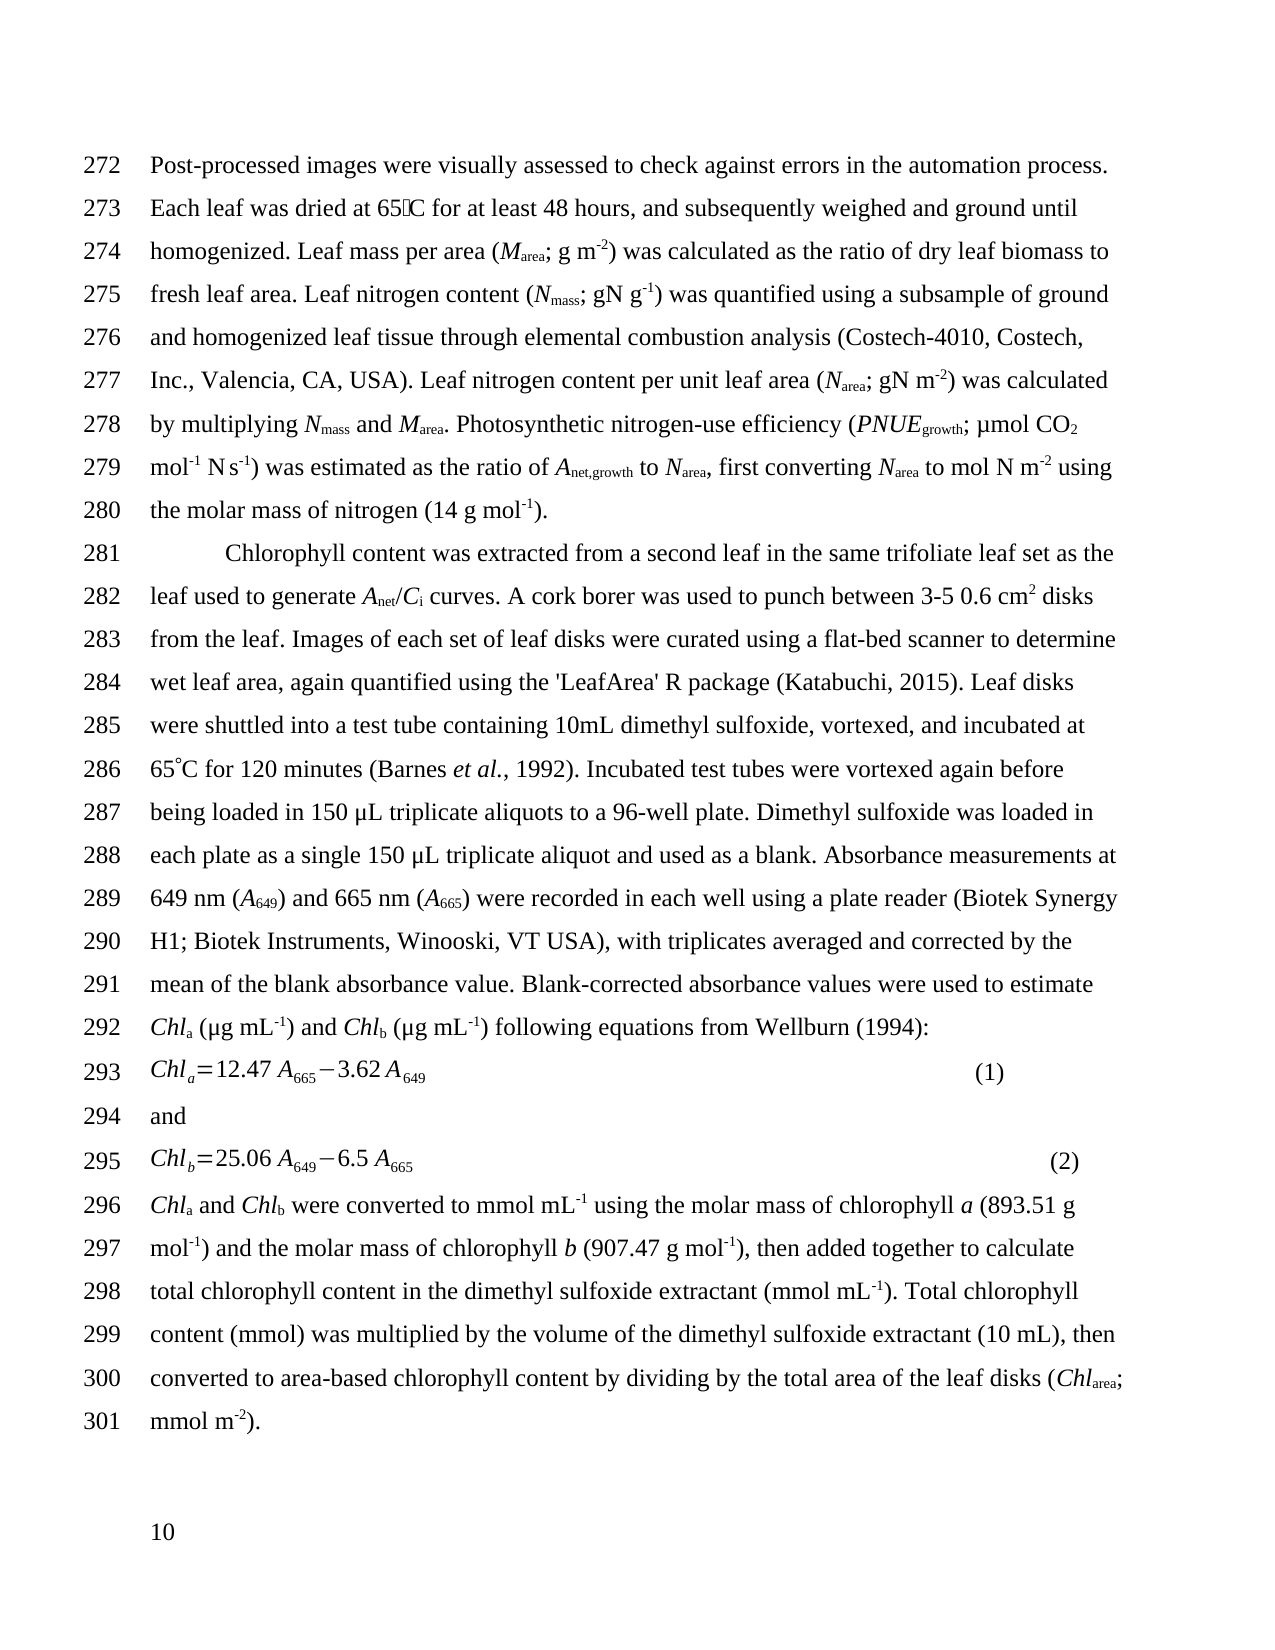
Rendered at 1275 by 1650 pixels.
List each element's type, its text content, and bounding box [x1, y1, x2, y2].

text (1) [150, 1056, 1125, 1087]
text and [150, 1101, 1125, 1130]
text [150, 150, 1125, 524]
text Chla and Chlb were converted to mmol mL-1 using the molar mass of chlorophyll a (893.51 g mol-1) and the molar mass of chlorophyll b (907.47 g mol-1), then added together to calculate total chlorophyll content in the dimethyl sulfoxide extractant (mmol mL-1). Total chlorophyll content (mmol) was multiplied by the volume of the dimethyl sulfoxide extractant (10 mL), then converted to area-based chlorophyll content by dividing by the total area of the leaf disks (Chlarea; mmol m-2). [150, 1190, 1125, 1434]
text (2) [150, 1144, 1125, 1176]
text Chlorophyll content was extracted from a second leaf in the same trifoliate leaf set as the leaf used to generate Anet/Ci curves. A cork borer was used to punch between 3-5 0.6 cm2 disks from the leaf. Images of each set of leaf disks were curated using a flat-bed scanner to determine wet leaf area, again quantified using the 'LeafArea' R package (Katabuchi, 2015). Leaf disks were shuttled into a test tube containing 10mL dimethyl sulfoxide, vortexed, and incubated at 65C for 120 minutes (Barnes et al., 1992). Incubated test tubes were vortexed again before being loaded in 150 μL triplicate aliquots to a 96-well plate. Dimethyl sulfoxide was loaded in each plate as a single 150 μL triplicate aliquot and used as a blank. Absorbance measurements at 649 nm (A649) and 665 nm (A665) were recorded in each well using a plate reader (Biotek Synergy H1; Biotek Instruments, Winooski, VT USA), with triplicates averaged and corrected by the mean of the blank absorbance value. Blank-corrected absorbance values were used to estimate Chla (μg mL-1) and Chlb (μg mL-1) following equations from Wellburn (1994): [150, 538, 1125, 1041]
